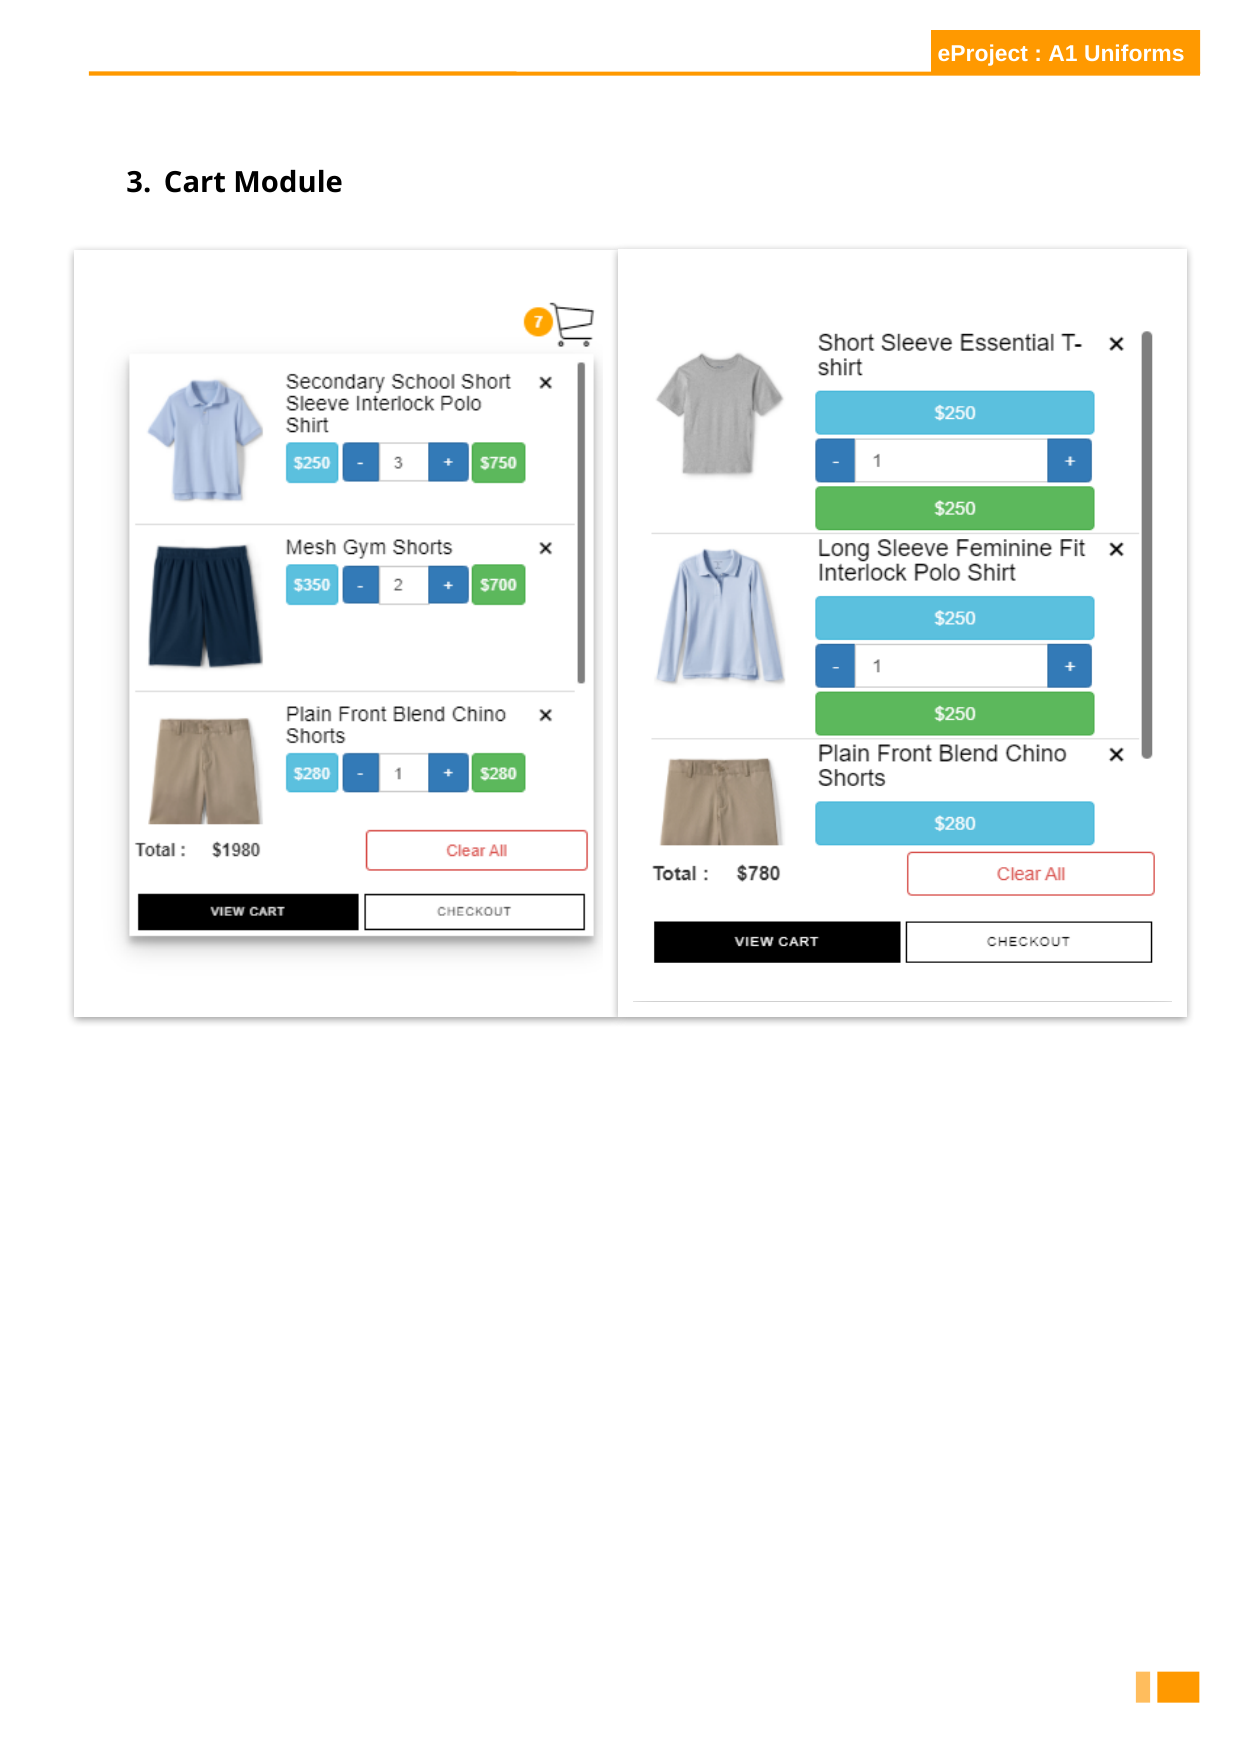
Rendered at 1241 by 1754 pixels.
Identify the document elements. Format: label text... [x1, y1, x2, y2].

list Cart Module [126, 162, 1045, 201]
picture [89, 265, 603, 1002]
picture [633, 263, 1172, 1002]
